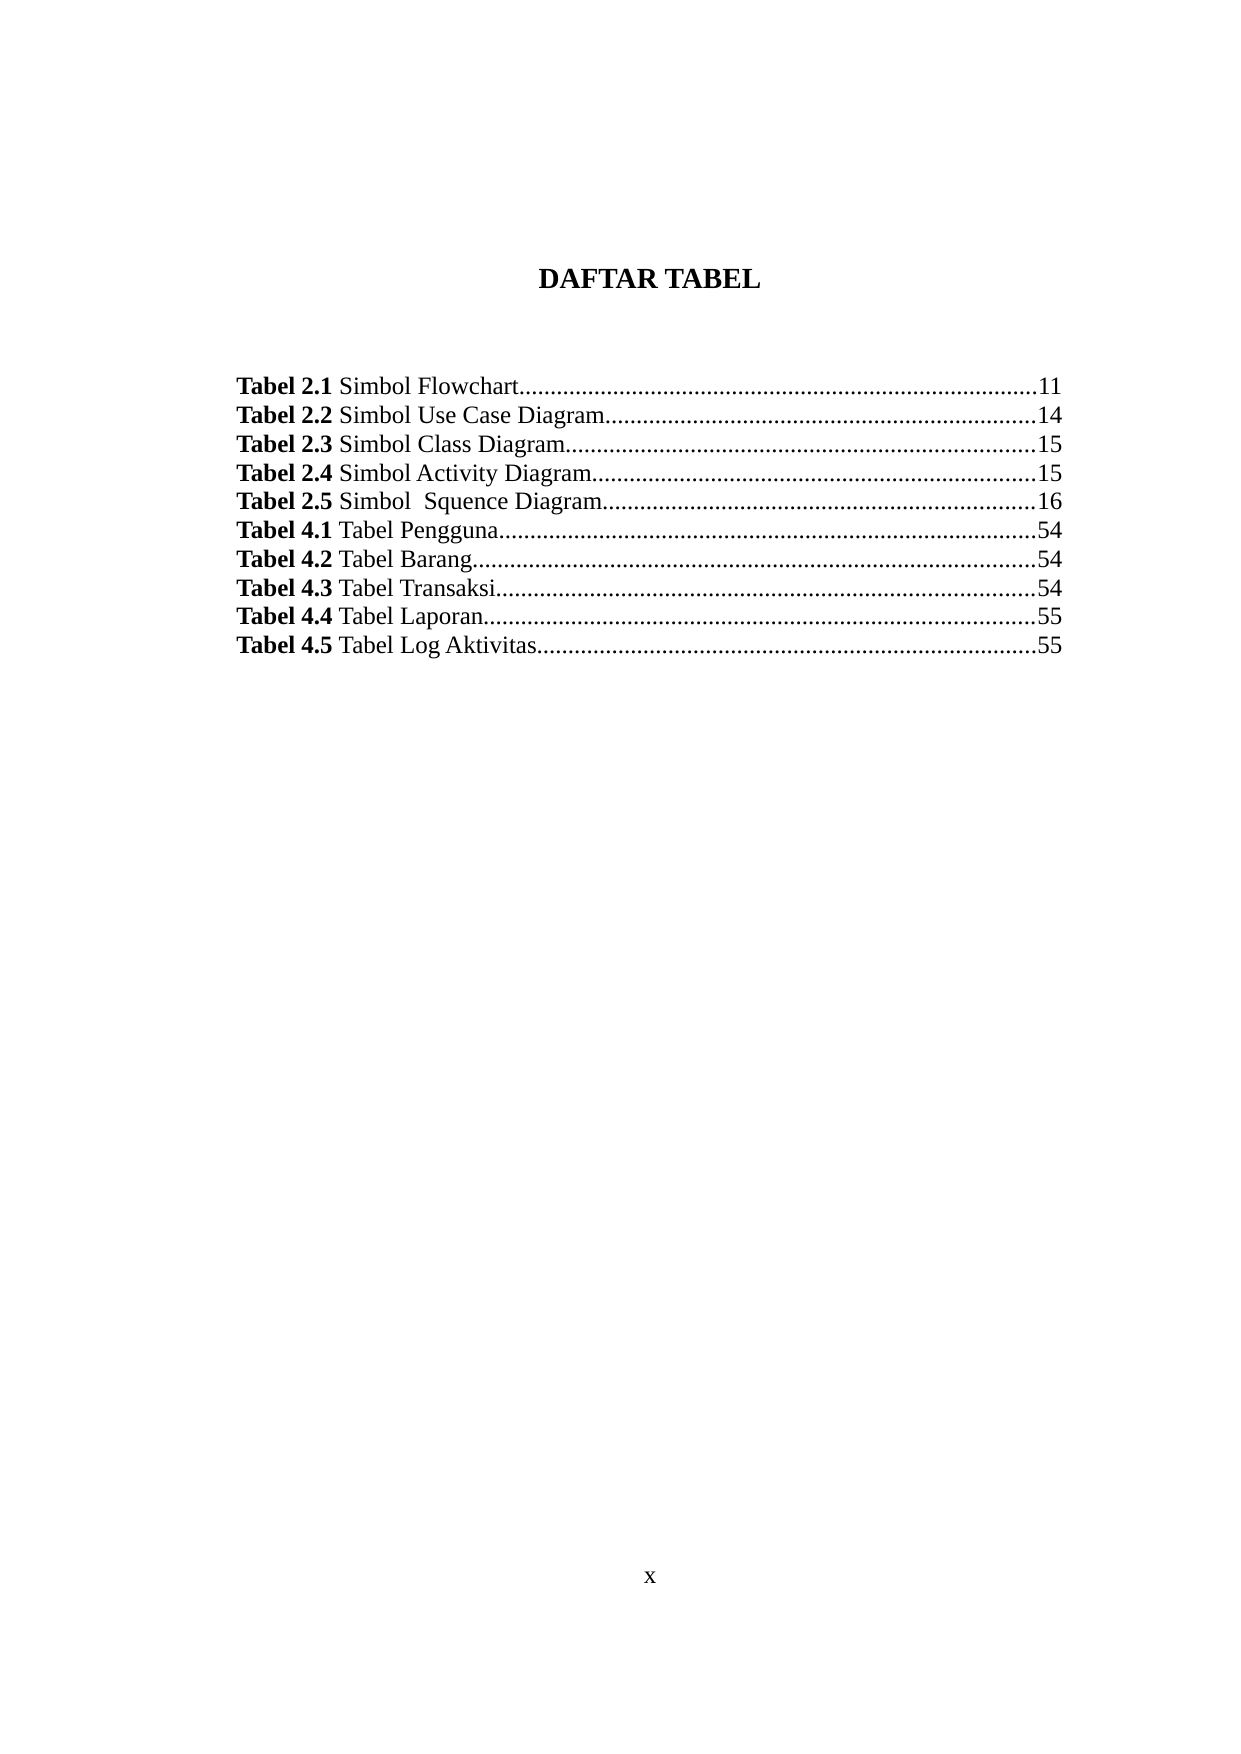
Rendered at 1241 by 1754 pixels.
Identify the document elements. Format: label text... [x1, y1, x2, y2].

text Tabel 4.3 Tabel Transaksi 54 [236, 573, 1063, 601]
text Tabel 4.2 Tabel Barang 54 [236, 544, 1063, 573]
text Tabel 4.5 Tabel Log Aktivitas 55 [236, 630, 1063, 659]
text Tabel 4.1 Tabel Pengguna 54 [236, 515, 1063, 544]
text Tabel 2.2 Simbol Use Case Diagram 14 [236, 400, 1063, 429]
text Tabel 2.3 Simbol Class Diagram 15 [236, 429, 1063, 458]
text Tabel 2.4 Simbol Activity Diagram 15 [236, 458, 1063, 486]
subtitle DAFTAR TABEL [236, 261, 1063, 295]
text Tabel 2.1 Simbol Flowchart 11 [236, 371, 1063, 400]
text Tabel 2.5 Simbol Squence Diagram 16 [236, 486, 1063, 515]
text Tabel 4.4 Tabel Laporan 55 [236, 601, 1063, 630]
